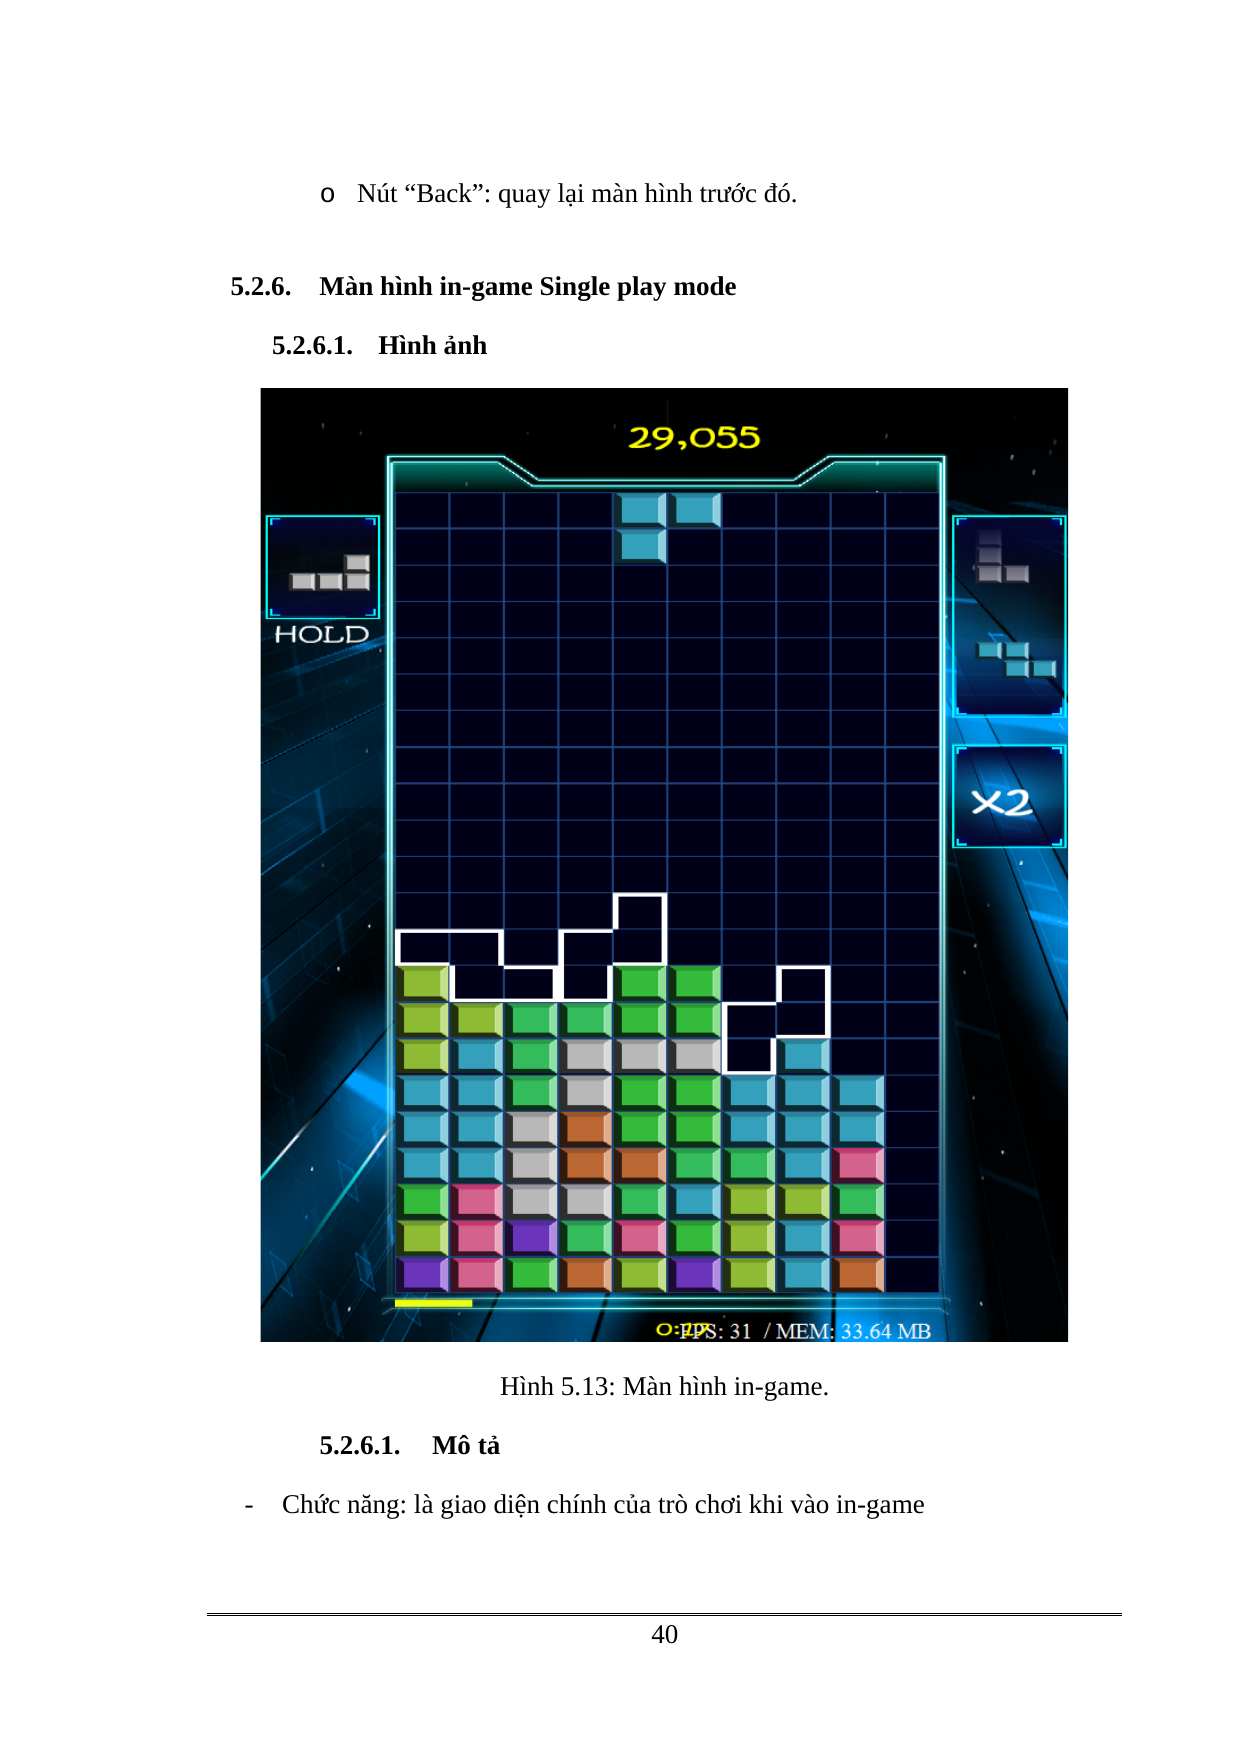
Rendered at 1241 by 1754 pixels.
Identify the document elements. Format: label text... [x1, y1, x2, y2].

subtitle Hình ảnh [272, 329, 1122, 360]
list Chức năng: là giao diện chính của trò chơi khi vào in-game [244, 1488, 1122, 1519]
subtitle Màn hình in-game Single play mode [230, 270, 1122, 301]
list Nút “Back”: quay lại màn hình trước đó. [319, 177, 1122, 211]
subtitle Mô tả [319, 1429, 1122, 1460]
picture [260, 388, 1069, 1342]
